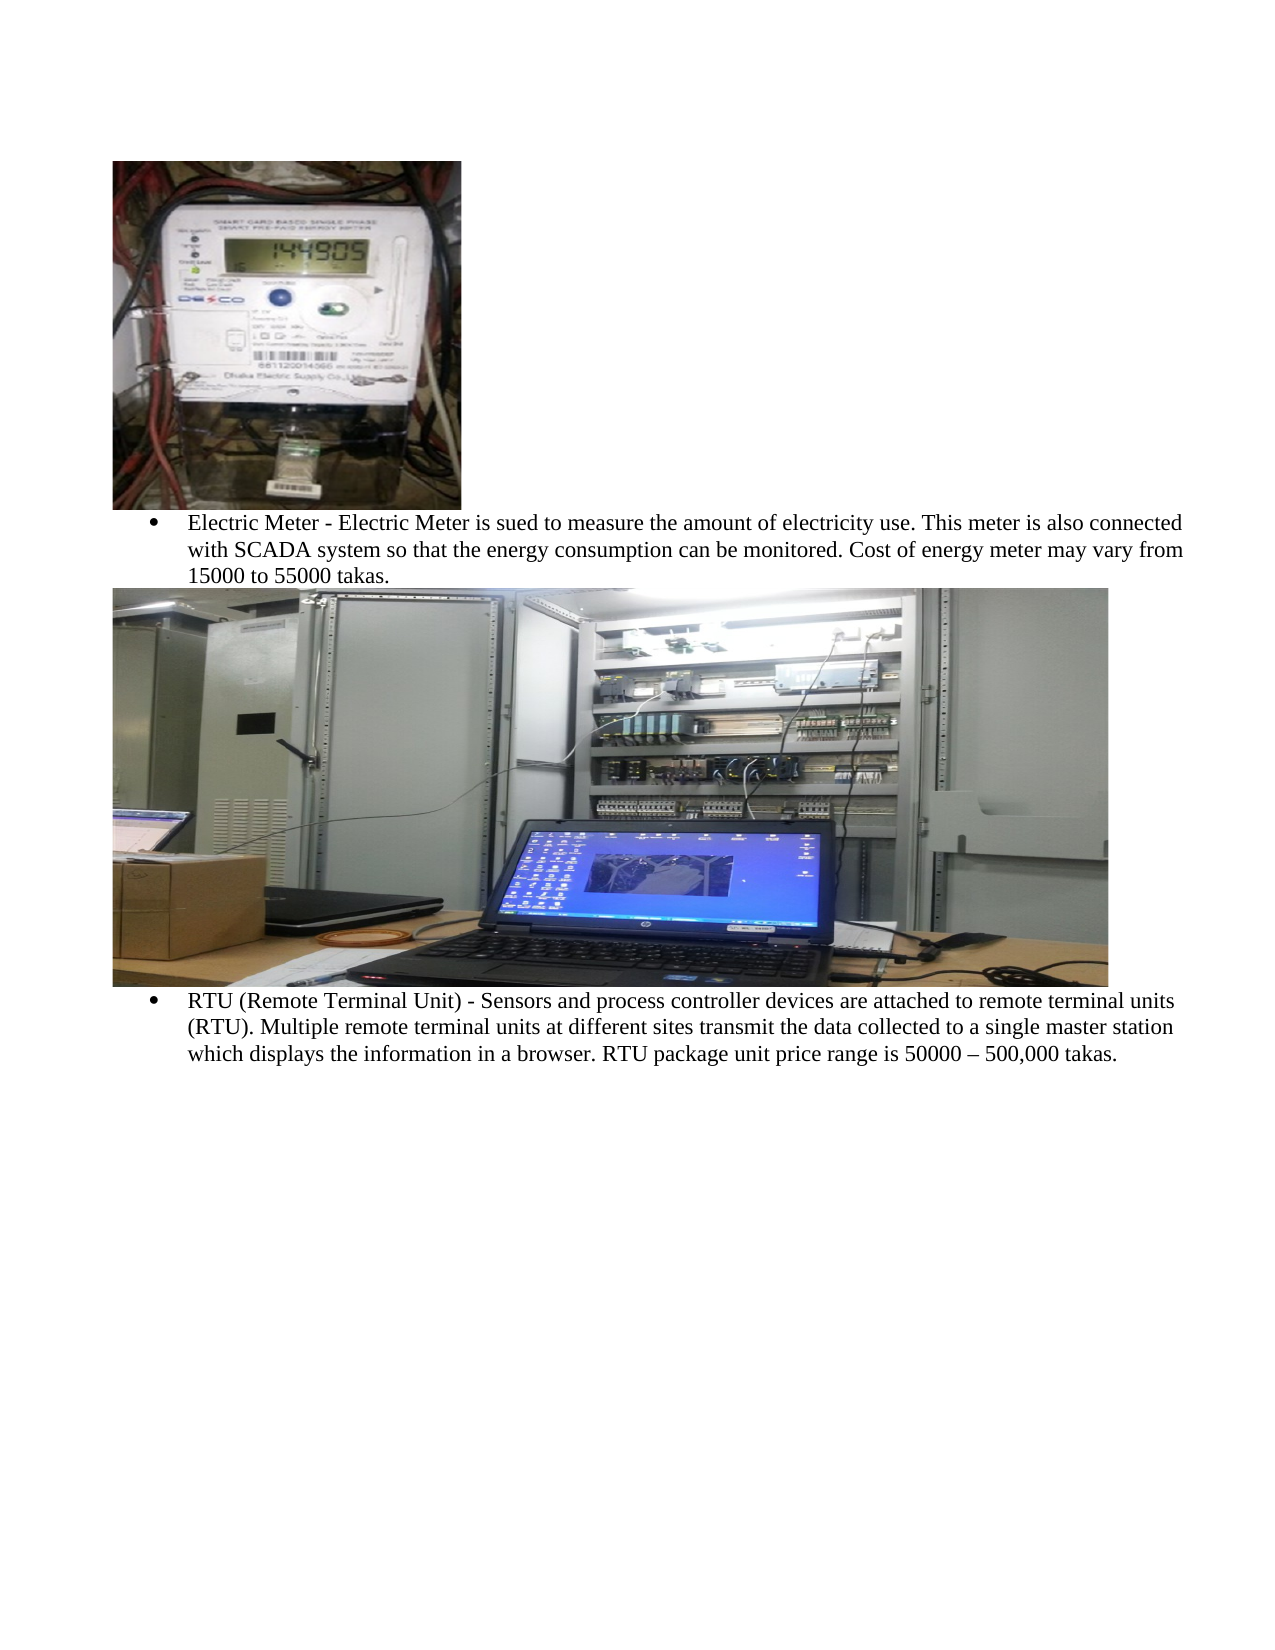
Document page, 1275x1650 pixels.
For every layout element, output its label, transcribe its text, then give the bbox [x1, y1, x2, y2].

picture [112, 588, 1109, 987]
list Electric Meter - Electric Meter is sued to measure the amount of electricity use. This meter is also connected with SCADA system so that the energy consumption can be monitored. Cost of energy meter may vary from 15000 to 55000 takas. [150, 509, 1191, 588]
list RTU (Remote Terminal Unit) - Sensors and process controller devices are attached to remote terminal units (RTU). Multiple remote terminal units at different sites transmit the data collected to a single master station which displays the information in a browser. RTU package unit price range is 50000 – 500,000 takas. [150, 987, 1191, 1066]
picture [112, 161, 462, 510]
